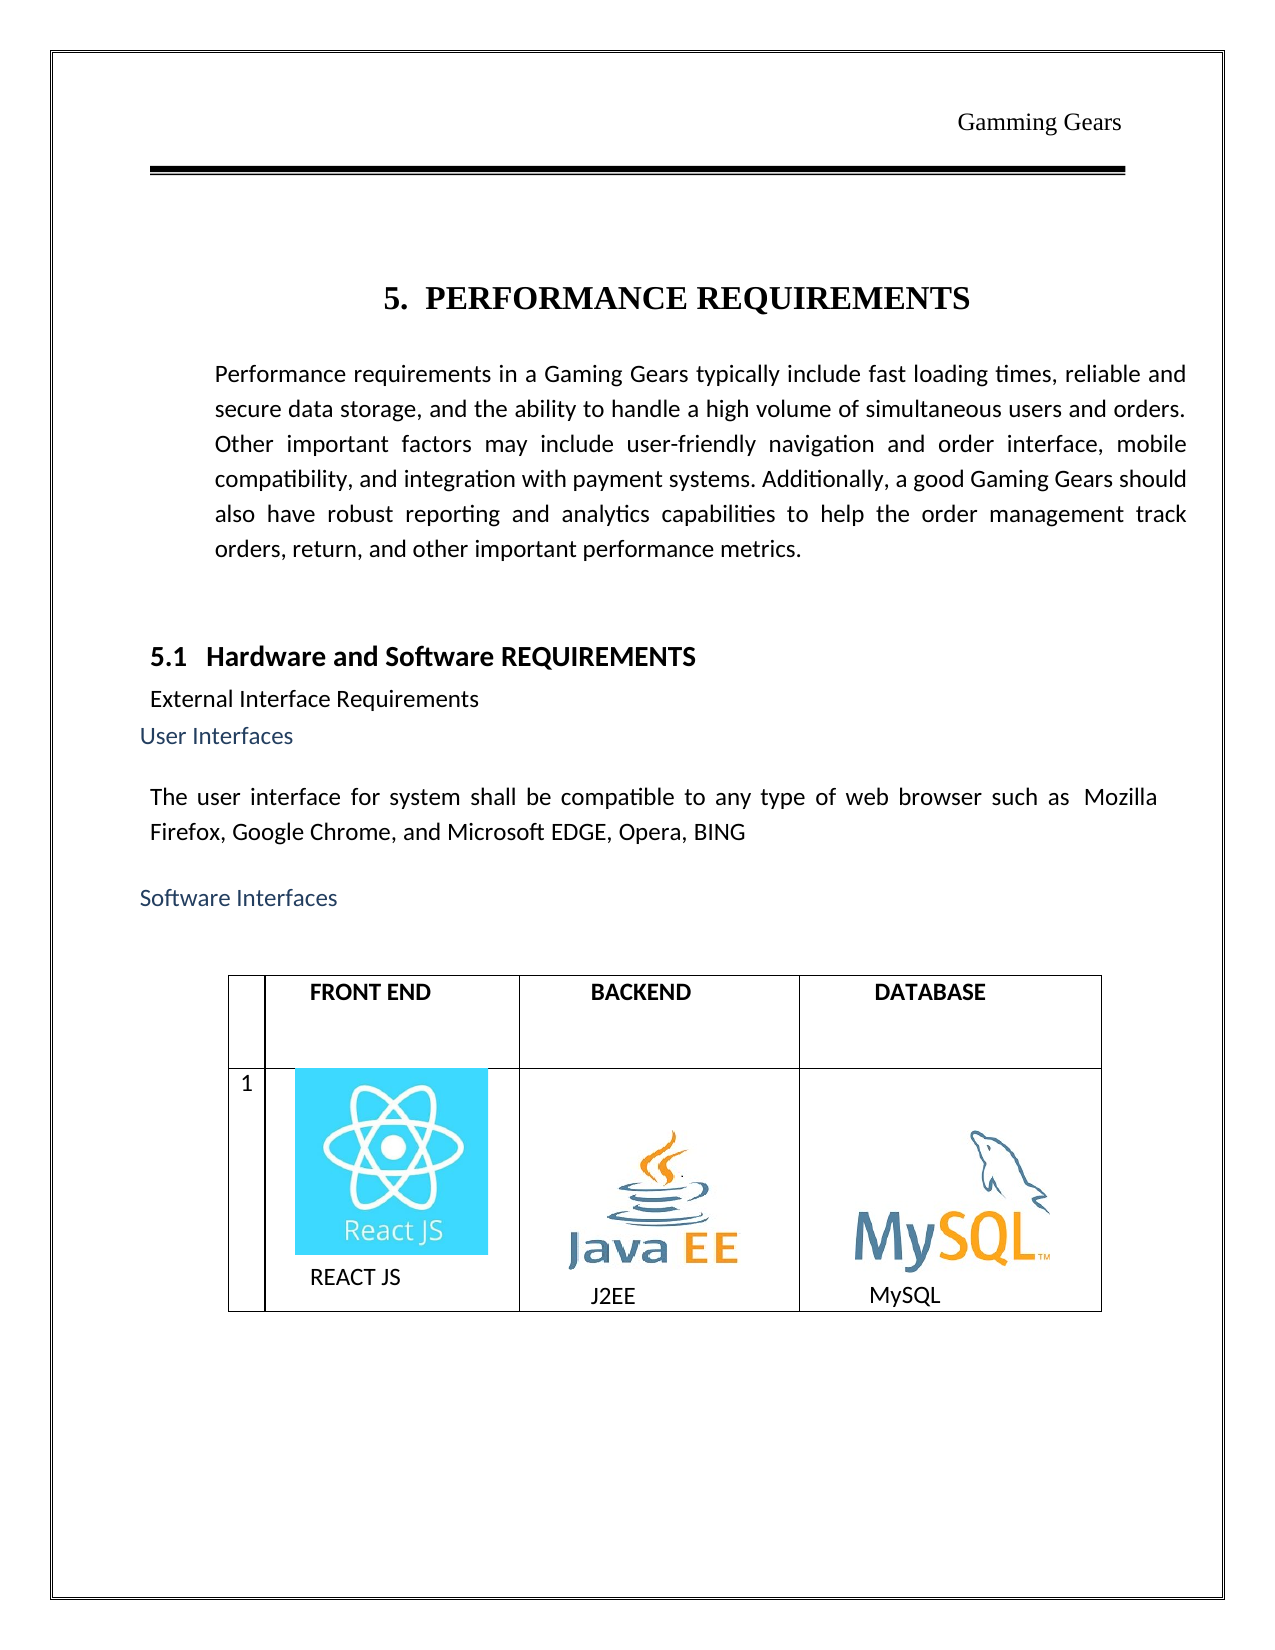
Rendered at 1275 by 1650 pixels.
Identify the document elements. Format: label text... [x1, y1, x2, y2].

picture [568, 1130, 741, 1270]
picture [855, 1130, 1050, 1273]
table_cell J2EE [520, 1069, 799, 1311]
picture [295, 1068, 489, 1255]
text User Interfaces [139, 720, 1204, 751]
subtitle External Interface Requirements [150, 675, 1204, 716]
subtitle PERFORMANCE REQUIREMENTS [150, 278, 1204, 317]
text Software Interfaces [139, 882, 1204, 913]
table_header BACKEND [520, 976, 799, 1068]
table_header FRONT END [266, 976, 519, 1068]
table_cell REACT JS [266, 1069, 519, 1311]
subtitle Hardware and Software REQUIREMENTS [150, 629, 1204, 675]
text Performance requirements in a Gaming Gears typically include fast loading times, reliable and secure data storage, and the ability to handle a high volume of simultaneous users and orders. Other important factors may include user-friendly navigation and order interface, mobile compatibility, and integration with payment systems. Additionally, a good Gaming Gears should also have robust reporting and analytics capabilities to help the order management track orders, return, and other important performance metrics. [214, 358, 1188, 563]
text The user interface for system shall be compatible to any type of web browser such as Mozilla Firefox, Google Chrome, and Microsoft EDGE, Opera, BING [150, 782, 1158, 847]
table_header [229, 976, 264, 1068]
table_cell 1 [229, 1069, 264, 1311]
table_cell MySQL [800, 1069, 1101, 1311]
table_header DATABASE [800, 976, 1101, 1068]
